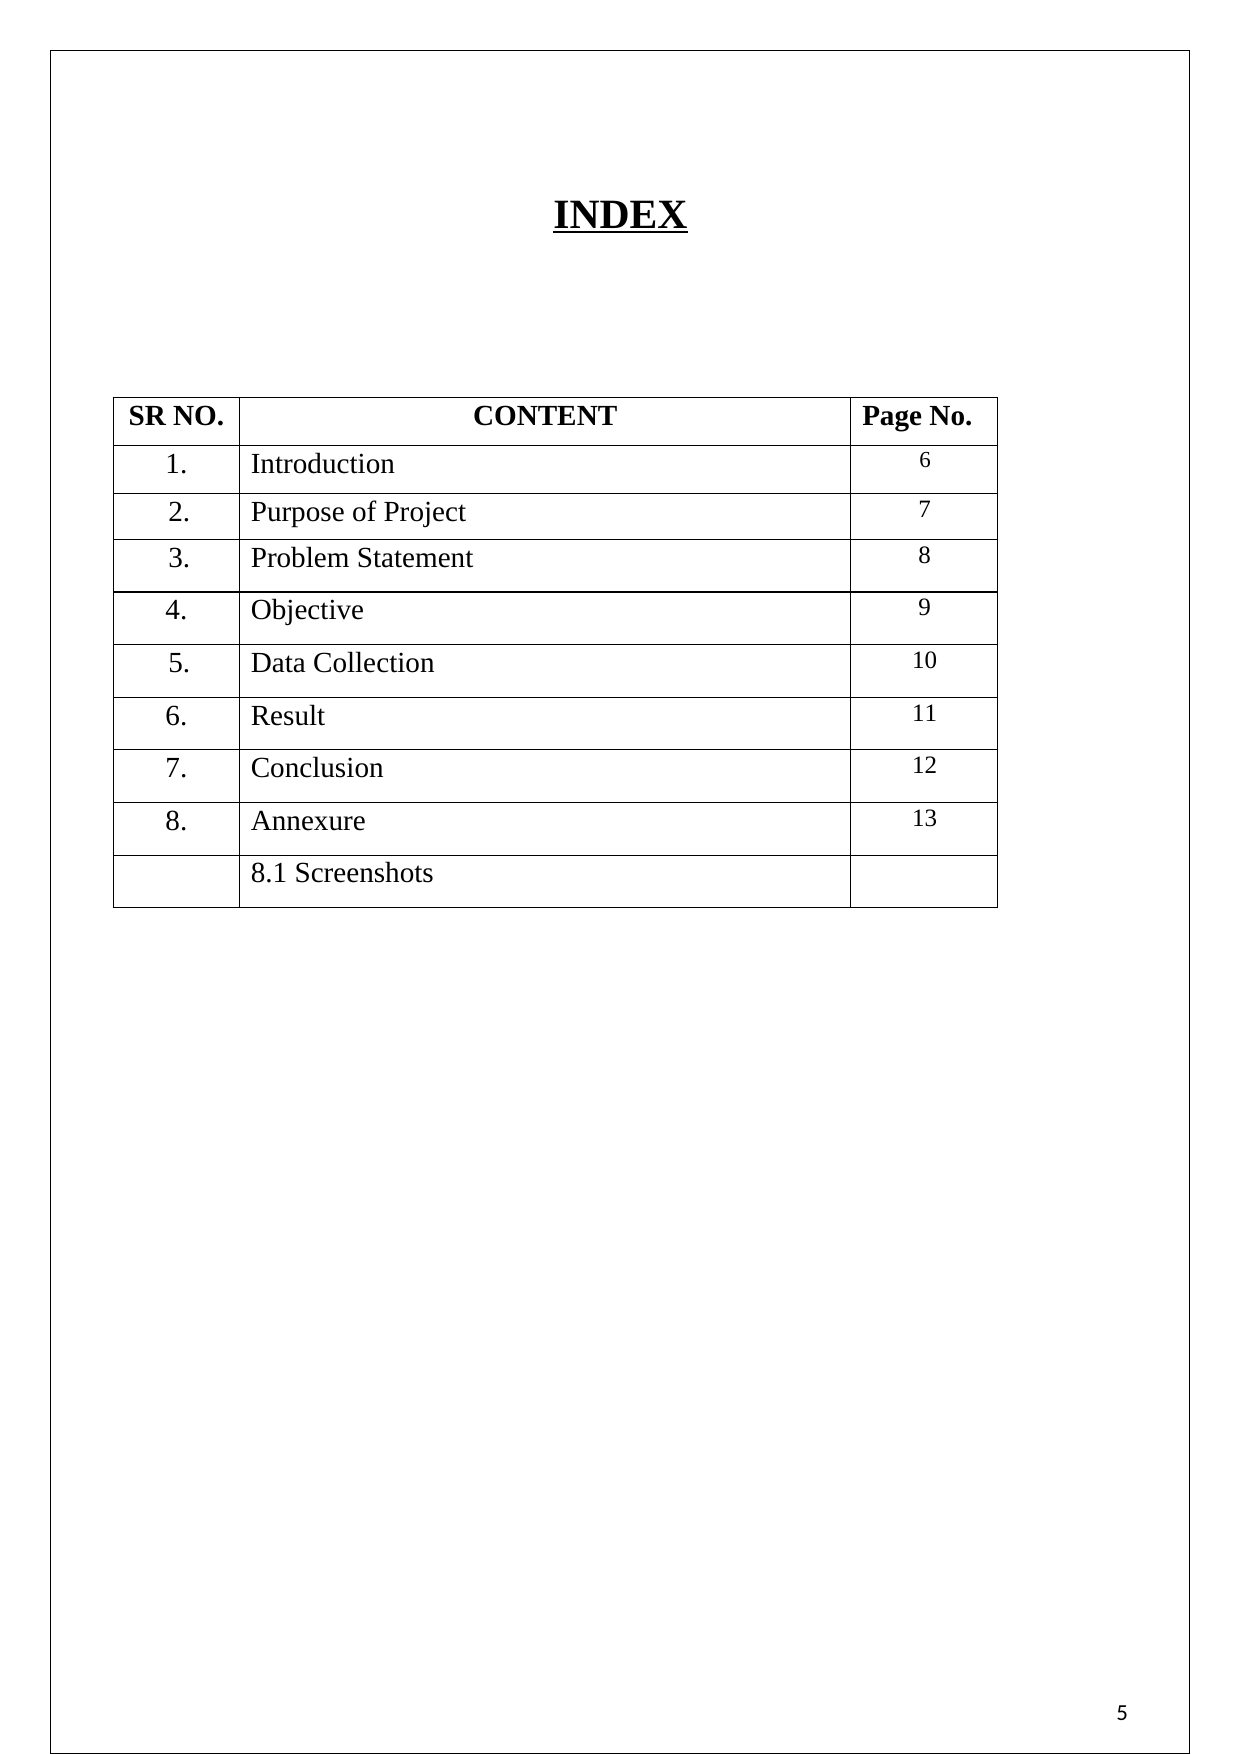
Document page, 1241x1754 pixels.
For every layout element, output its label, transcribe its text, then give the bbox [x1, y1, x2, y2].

table_cell 3. [114, 540, 239, 591]
table_cell 8. [114, 803, 239, 854]
table_cell 4. [114, 593, 239, 644]
table_header Page No. [851, 398, 997, 445]
table_cell Conclusion [240, 750, 850, 802]
table_cell 10 [851, 645, 997, 697]
table_cell Problem Statement [240, 540, 850, 591]
table_cell 5. [114, 645, 239, 697]
table_header CONTENT [240, 398, 850, 445]
table_cell Result [240, 698, 850, 749]
table_cell 7. [114, 750, 239, 802]
table_cell Objective [240, 593, 850, 644]
table_cell 12 [851, 750, 997, 802]
text INDEX [112, 189, 1128, 237]
table_cell 7 [851, 494, 997, 539]
table_cell 2. [114, 494, 239, 539]
table_cell 11 [851, 698, 997, 749]
table_cell 9 [851, 593, 997, 644]
table_cell Annexure [240, 803, 850, 854]
table_cell Purpose of Project [240, 494, 850, 539]
table_cell [114, 856, 239, 907]
table_cell Data Collection [240, 645, 850, 697]
table_cell 8.1 Screenshots [240, 856, 850, 907]
table_cell Introduction [240, 446, 850, 493]
table_cell 1. [114, 446, 239, 493]
table_header SR NO. [114, 398, 239, 445]
table_cell 13 [851, 803, 997, 854]
table_cell 6. [114, 698, 239, 749]
table_cell 8 [851, 540, 997, 591]
table_cell [851, 856, 997, 907]
table_cell 6 [851, 446, 997, 493]
